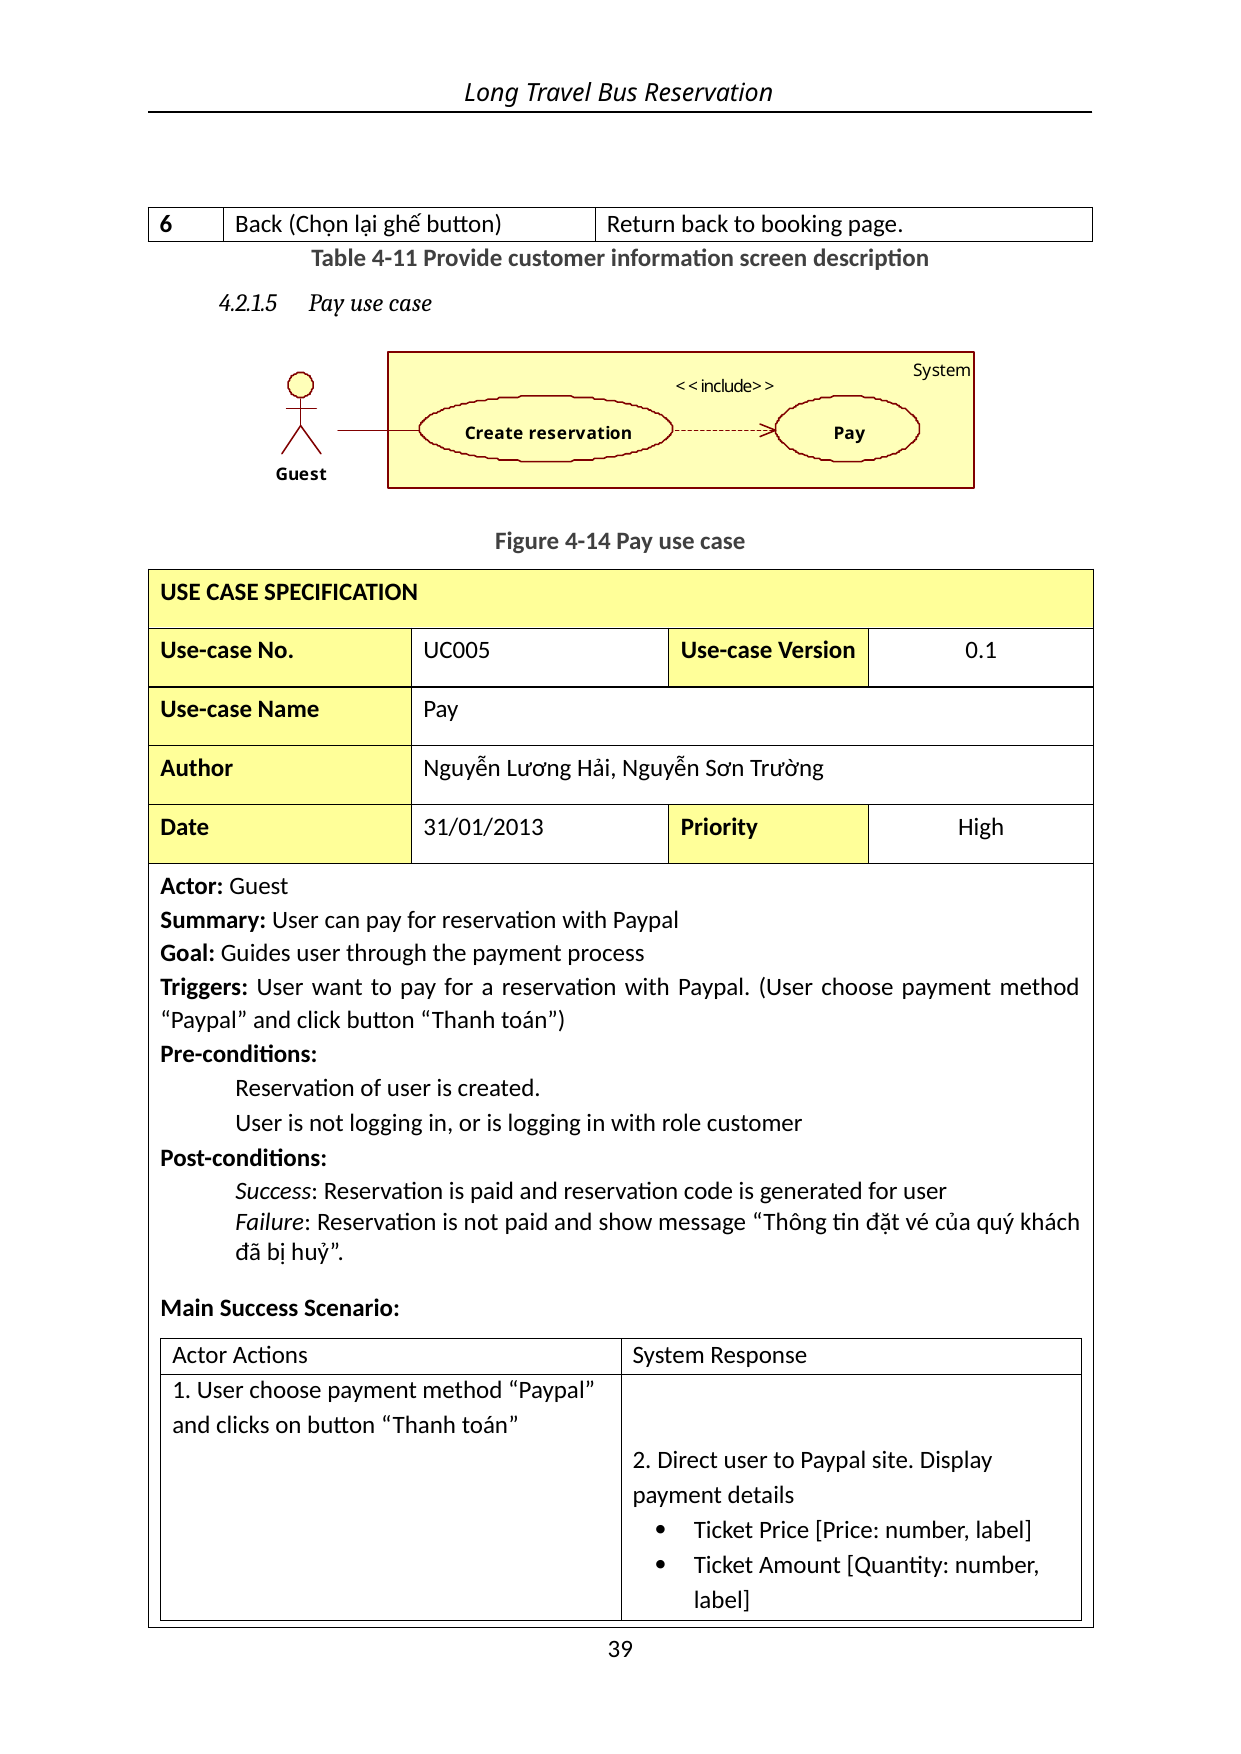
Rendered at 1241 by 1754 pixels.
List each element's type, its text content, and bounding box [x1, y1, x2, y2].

table_cell High [869, 805, 1093, 863]
table_cell Date [149, 805, 411, 863]
table_cell 6 [149, 208, 223, 241]
table_header USE CASE SPECIFICATION [149, 570, 1093, 627]
table_cell UC005 [412, 629, 668, 686]
table_cell Nguyễn Lương Hải, Nguyễn Sơn Trường [412, 746, 1093, 804]
table_cell 0.1 [869, 629, 1093, 686]
table_cell Author [149, 746, 411, 804]
table_cell Use-case Version [669, 629, 868, 686]
subtitle Pay use case [218, 289, 1092, 318]
table_cell Back (Chọn lại ghế button) [224, 208, 595, 241]
table_cell Return back to booking page. [596, 208, 1092, 241]
table_cell Priority [669, 805, 868, 863]
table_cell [149, 864, 1093, 1627]
table_cell 31/01/2013 [412, 805, 668, 863]
table_cell Use-case No. [149, 629, 411, 686]
table_cell Pay [412, 688, 1093, 745]
table_cell Use-case Name [149, 688, 411, 745]
